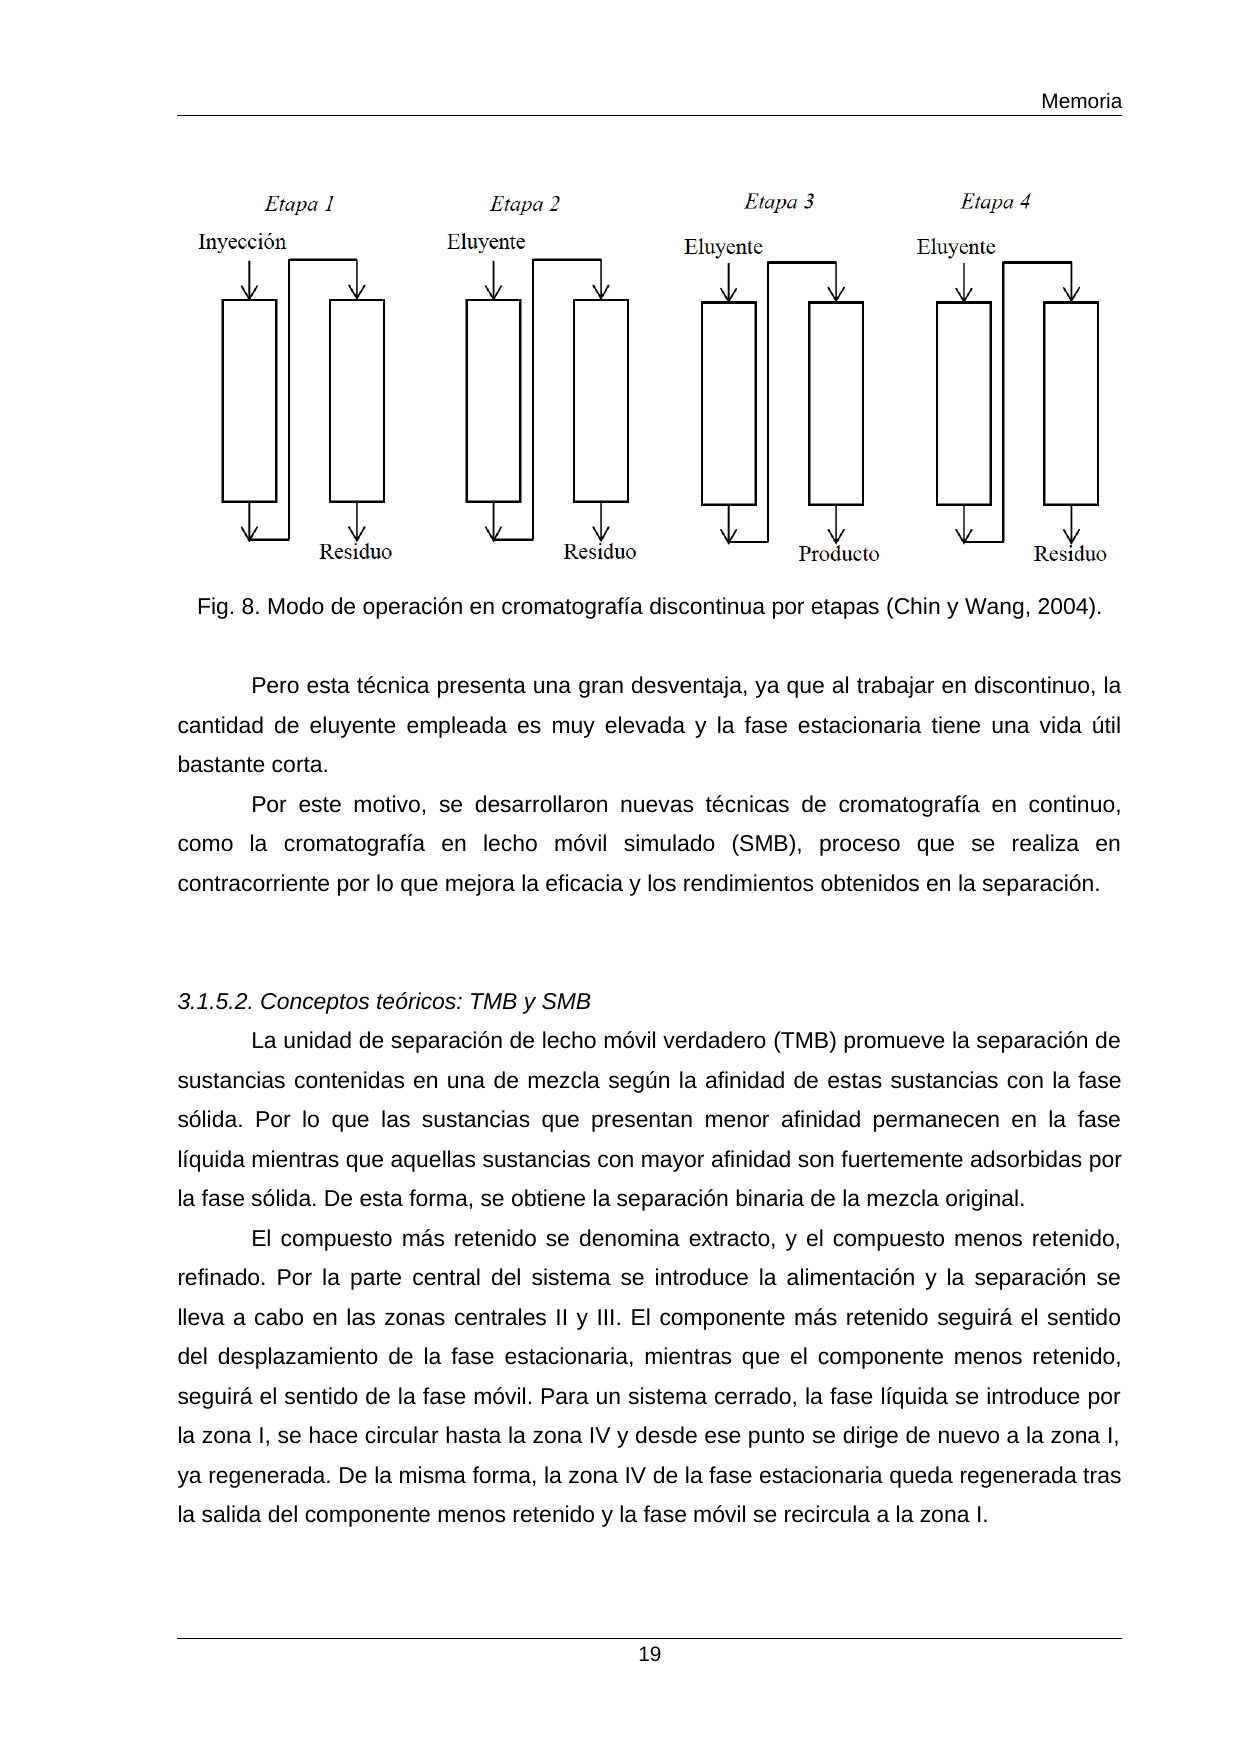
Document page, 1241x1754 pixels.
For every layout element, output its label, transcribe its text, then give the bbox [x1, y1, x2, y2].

text Pero esta técnica presenta una gran desventaja, ya que al trabajar en discontinuo, la cantidad de eluyente empleada es muy elevada y la fase estacionaria tiene una vida útil bastante corta. [177, 672, 1122, 777]
text Por este motivo, se desarrollaron nuevas técnicas de cromatografía en continuo, como la cromatografía en lecho móvil simulado (SMB), proceso que se realiza en contracorriente por lo que mejora la eficacia y los rendimientos obtenidos en la separación. [177, 791, 1122, 896]
text La unidad de separación de lecho móvil verdadero (TMB) promueve la separación de sustancias contenidas en una de mezcla según la afinidad de estas sustancias con la fase sólida. Por lo que las sustancias que presentan menor afinidad permanecen en la fase líquida mientras que aquellas sustancias con mayor afinidad son fuertemente adsorbidas por la fase sólida. De esta forma, se obtiene la separación binaria de la mezcla original. [177, 1027, 1122, 1212]
text 3.1.5.2. Conceptos teóricos: TMB y SMB [177, 988, 1122, 1014]
picture [196, 185, 1117, 567]
text El compuesto más retenido se denomina extracto, y el compuesto menos retenido, refinado. Por la parte central del sistema se introduce la alimentación y la separación se lleva a cabo en las zonas centrales II y III. El componente más retenido seguirá el sentido del desplazamiento de la fase estacionaria, mientras que el componente menos retenido, seguirá el sentido de la fase móvil. Para un sistema cerrado, la fase líquida se introduce por la zona I, se hace circular hasta la zona IV y desde ese punto se dirige de nuevo a la zona I, ya regenerada. De la misma forma, la zona IV de la fase estacionaria queda regenerada tras la salida del componente menos retenido y la fase móvil se recircula a la zona I. [177, 1225, 1122, 1527]
